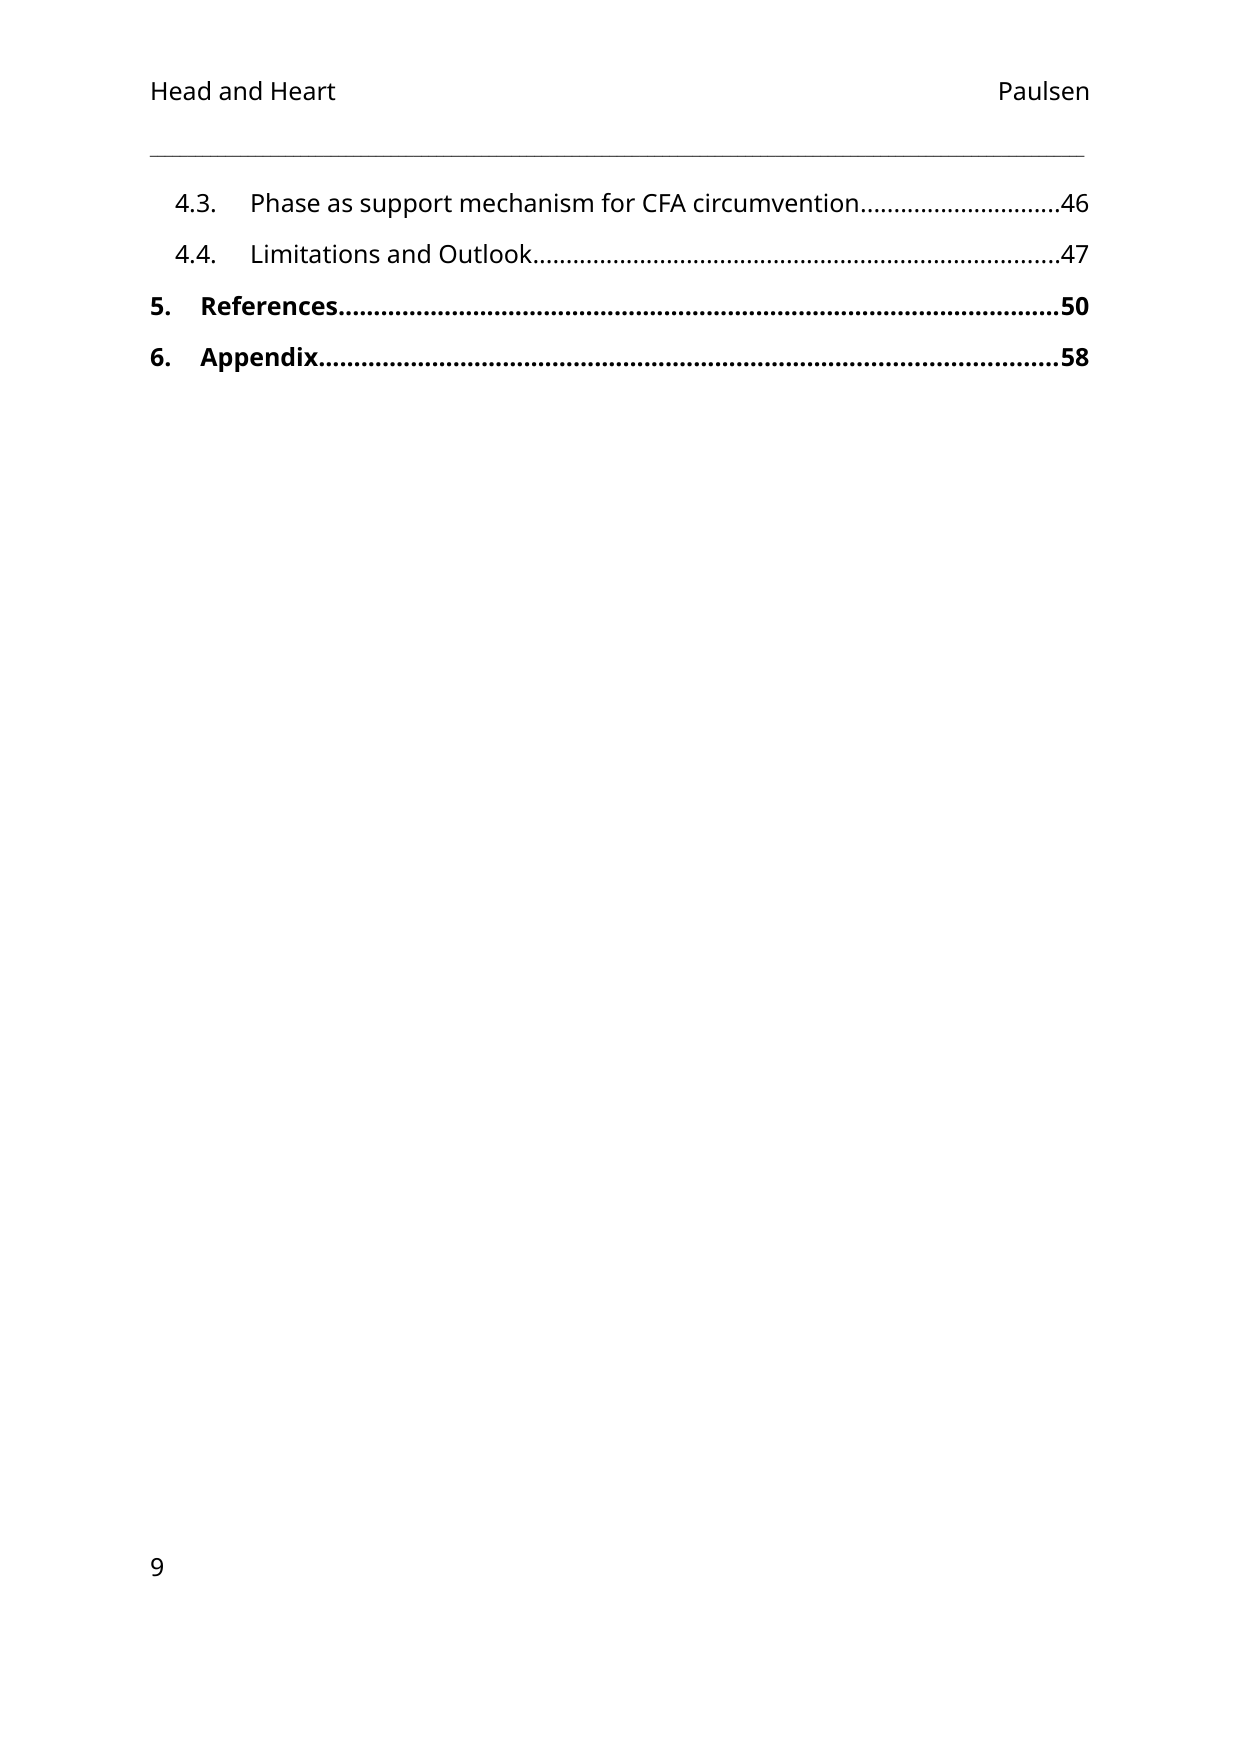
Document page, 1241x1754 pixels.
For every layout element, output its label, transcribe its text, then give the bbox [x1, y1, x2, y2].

text 5. References 50 [150, 288, 1090, 322]
text 4.4. Limitations and Outlook 47 [175, 237, 1090, 271]
text 4.3. Phase as support mechanism for CFA circumvention 46 [175, 186, 1090, 220]
text 6. Appendix 58 [150, 339, 1090, 373]
